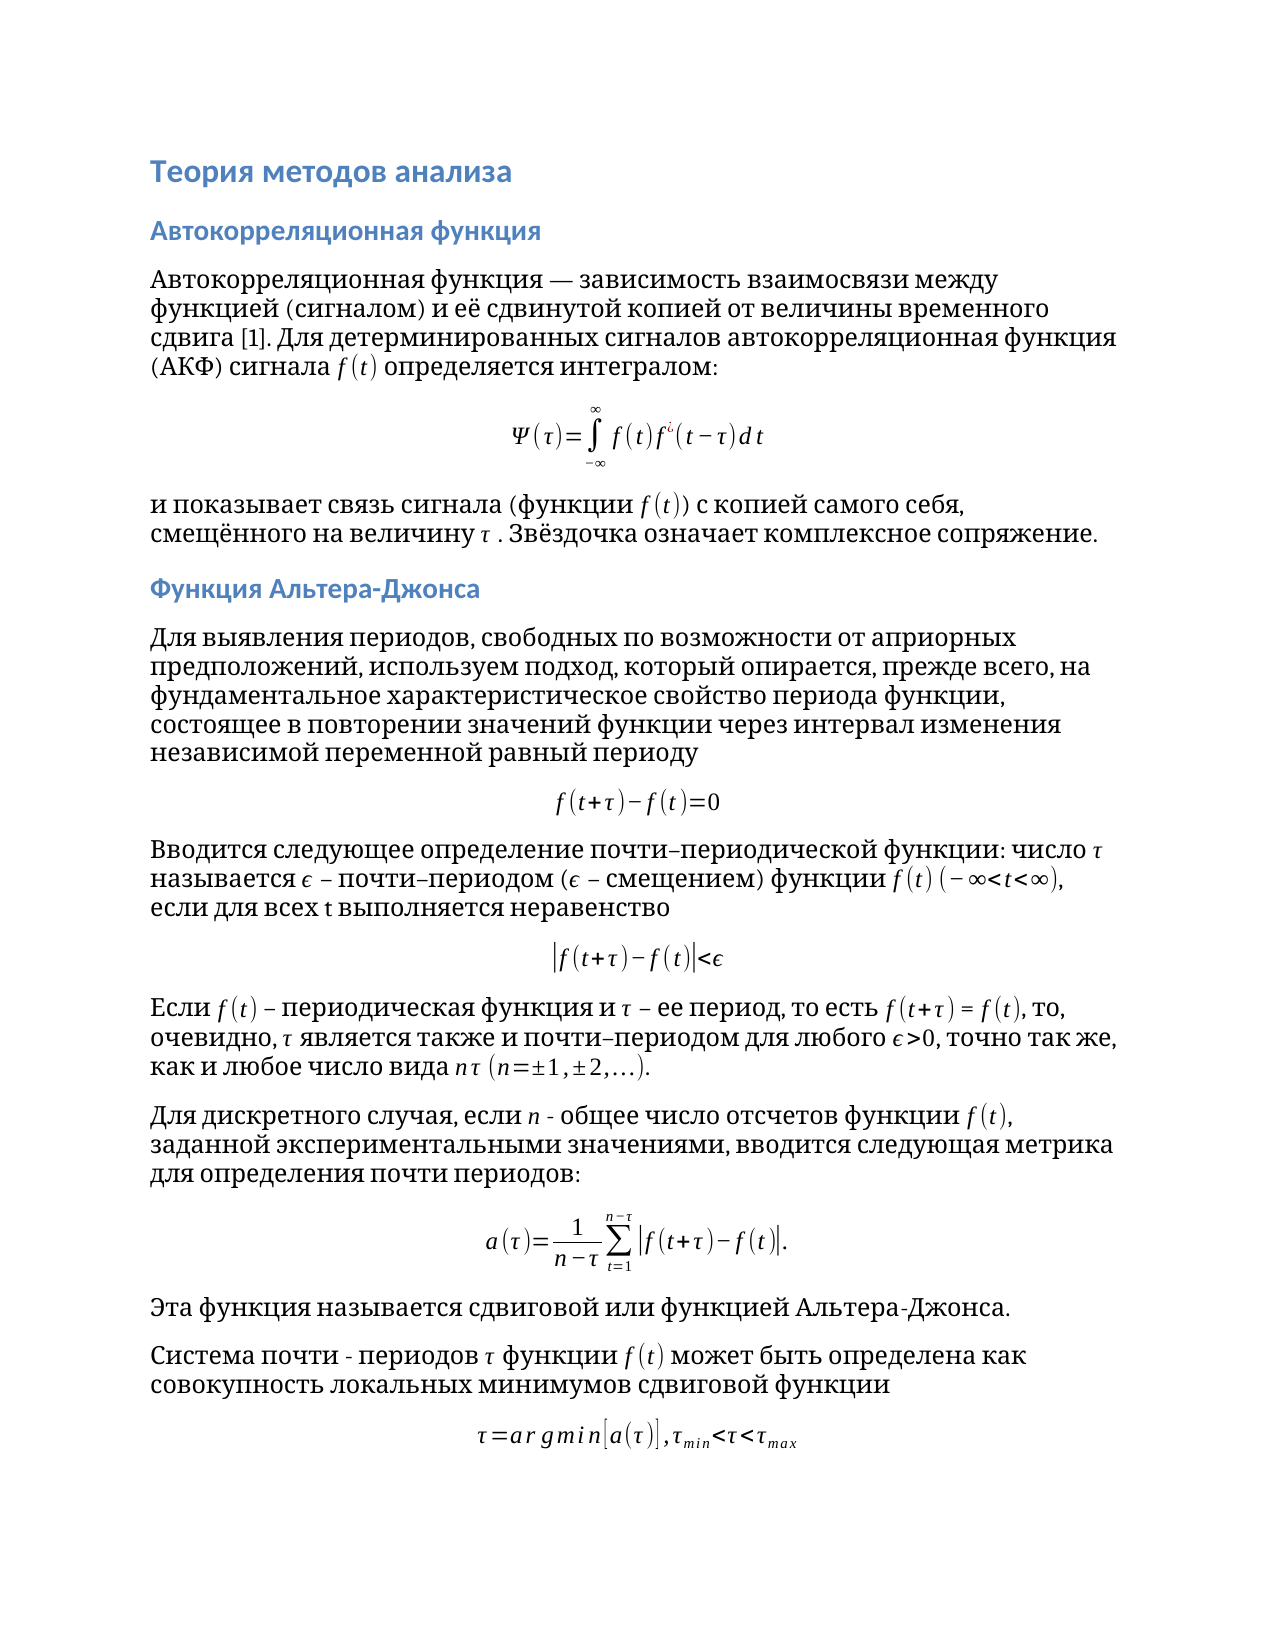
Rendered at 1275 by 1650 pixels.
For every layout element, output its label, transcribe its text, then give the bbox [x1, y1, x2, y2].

text Автокорреляционная функция — зависимость взаимосвязи между функцией (сигналом) и её сдвинутой копией от величины временного сдвига [1]. Для детерминированных сигналов автокорреляционная функция (АКФ) сигнала определяется интегралом: [150, 266, 1125, 382]
subtitle Функция Альтера-Джонса [150, 570, 1125, 606]
text Система почти - периодов функции может быть определена как совокупность локальных минимумов сдвиговой функции [150, 1341, 1125, 1400]
text Если – периодическая функция и – ее период, то есть = , то, очевидно, является также и почти–периодом для любого , точно так же, как и любое число вида . [150, 994, 1125, 1082]
text и показывает связь сигнала (функции ) с копией самого себя, смещённого на величину . Звёздочка означает комплексное сопряжение. [150, 490, 1125, 549]
text Эта функция называется сдвиговой или функцией Альтера-Джонса. [150, 1293, 1125, 1322]
subtitle Автокорреляционная функция [150, 212, 1125, 247]
subtitle Теория методов анализа [150, 150, 1125, 191]
text Для выявления периодов, свободных по возможности от априорных предположений, используем подход, который опирается, прежде всего, на фундаментальное характеристическое свойство периода функции, состоящее в повторении значений функции через интервал изменения независимой переменной равный периоду [150, 624, 1125, 768]
text Для дискретного случая, если - общее число отсчетов функции , заданной экспериментальными значениями, вводится следующая метрика для определения почти периодов: [150, 1101, 1125, 1189]
text Вводится следующее определение почти–периодической функции: число называется – почти–периодом ( – смещением) функции , если для всех t выполняется неравенство [150, 836, 1125, 923]
